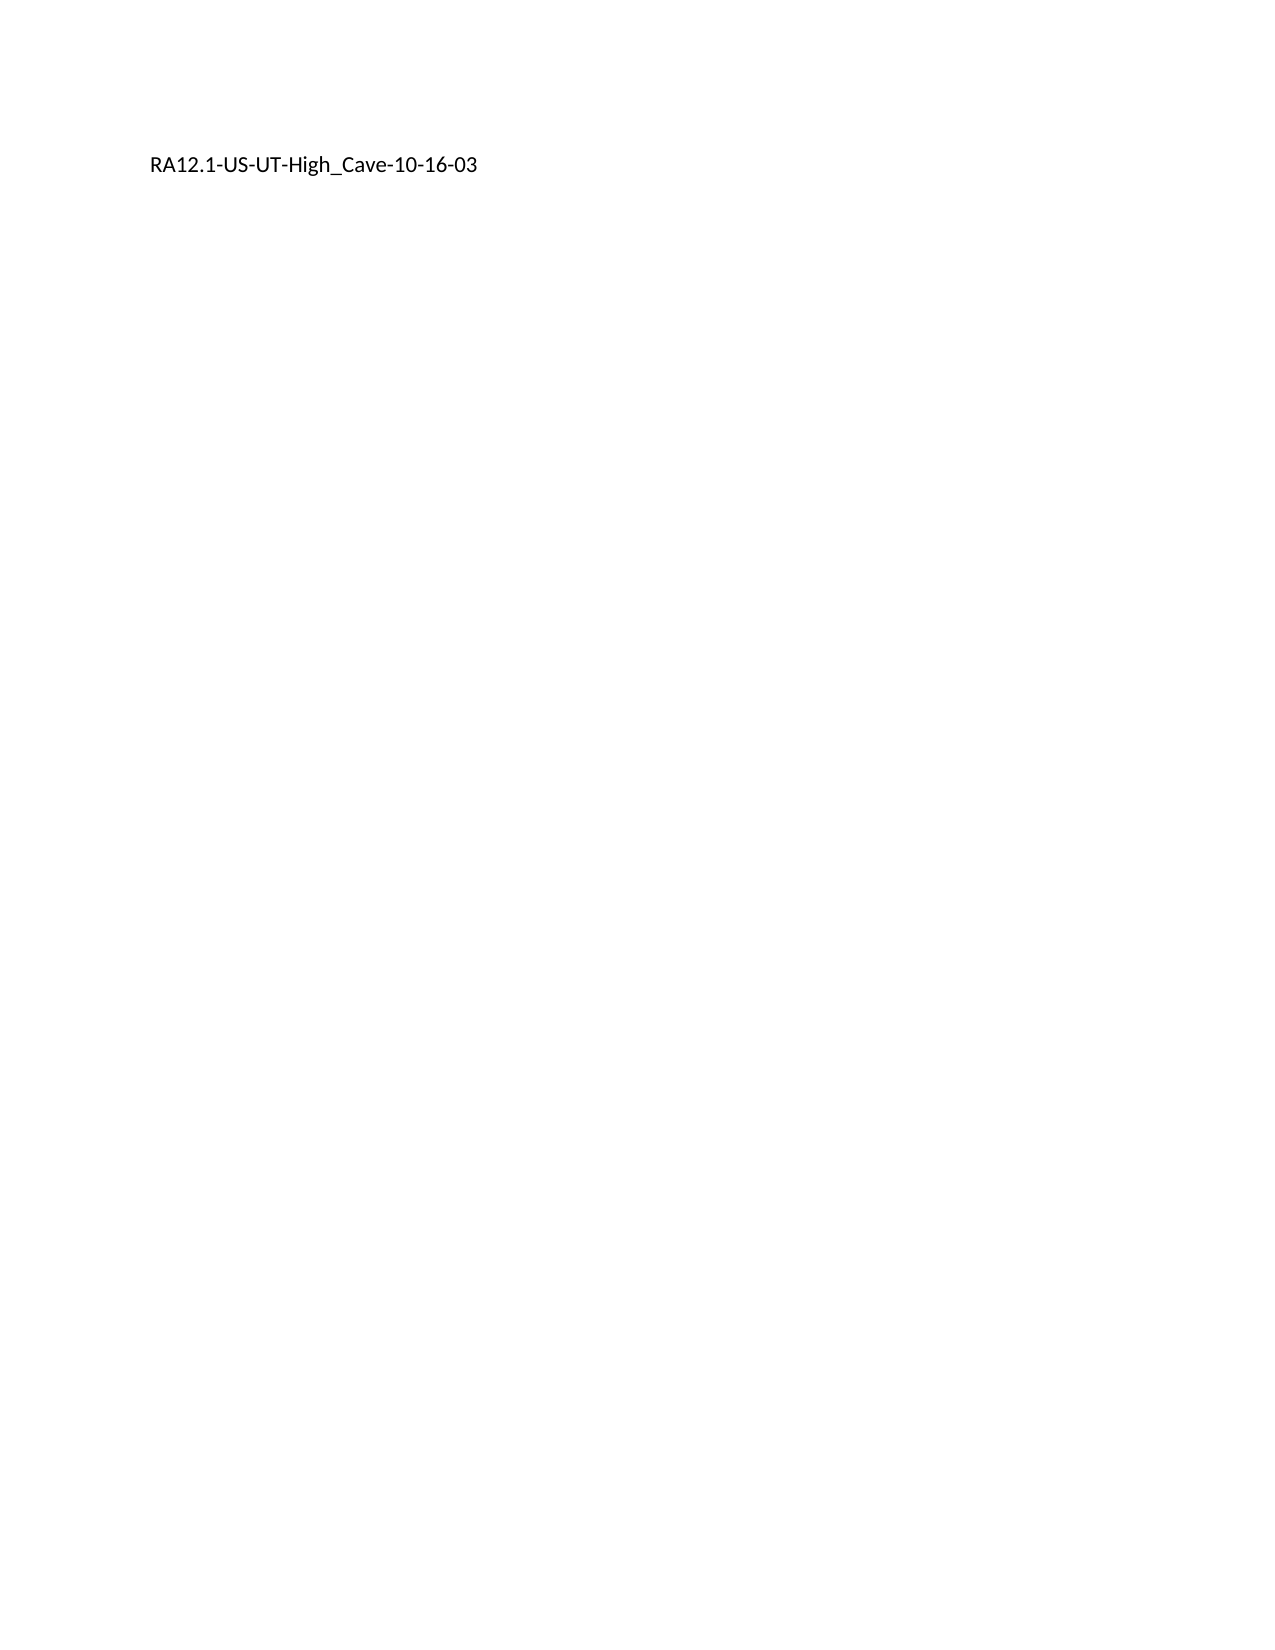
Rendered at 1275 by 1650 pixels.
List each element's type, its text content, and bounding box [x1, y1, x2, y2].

text RA12.1-US-UT-High_Cave-10-16-03 [150, 150, 1125, 178]
